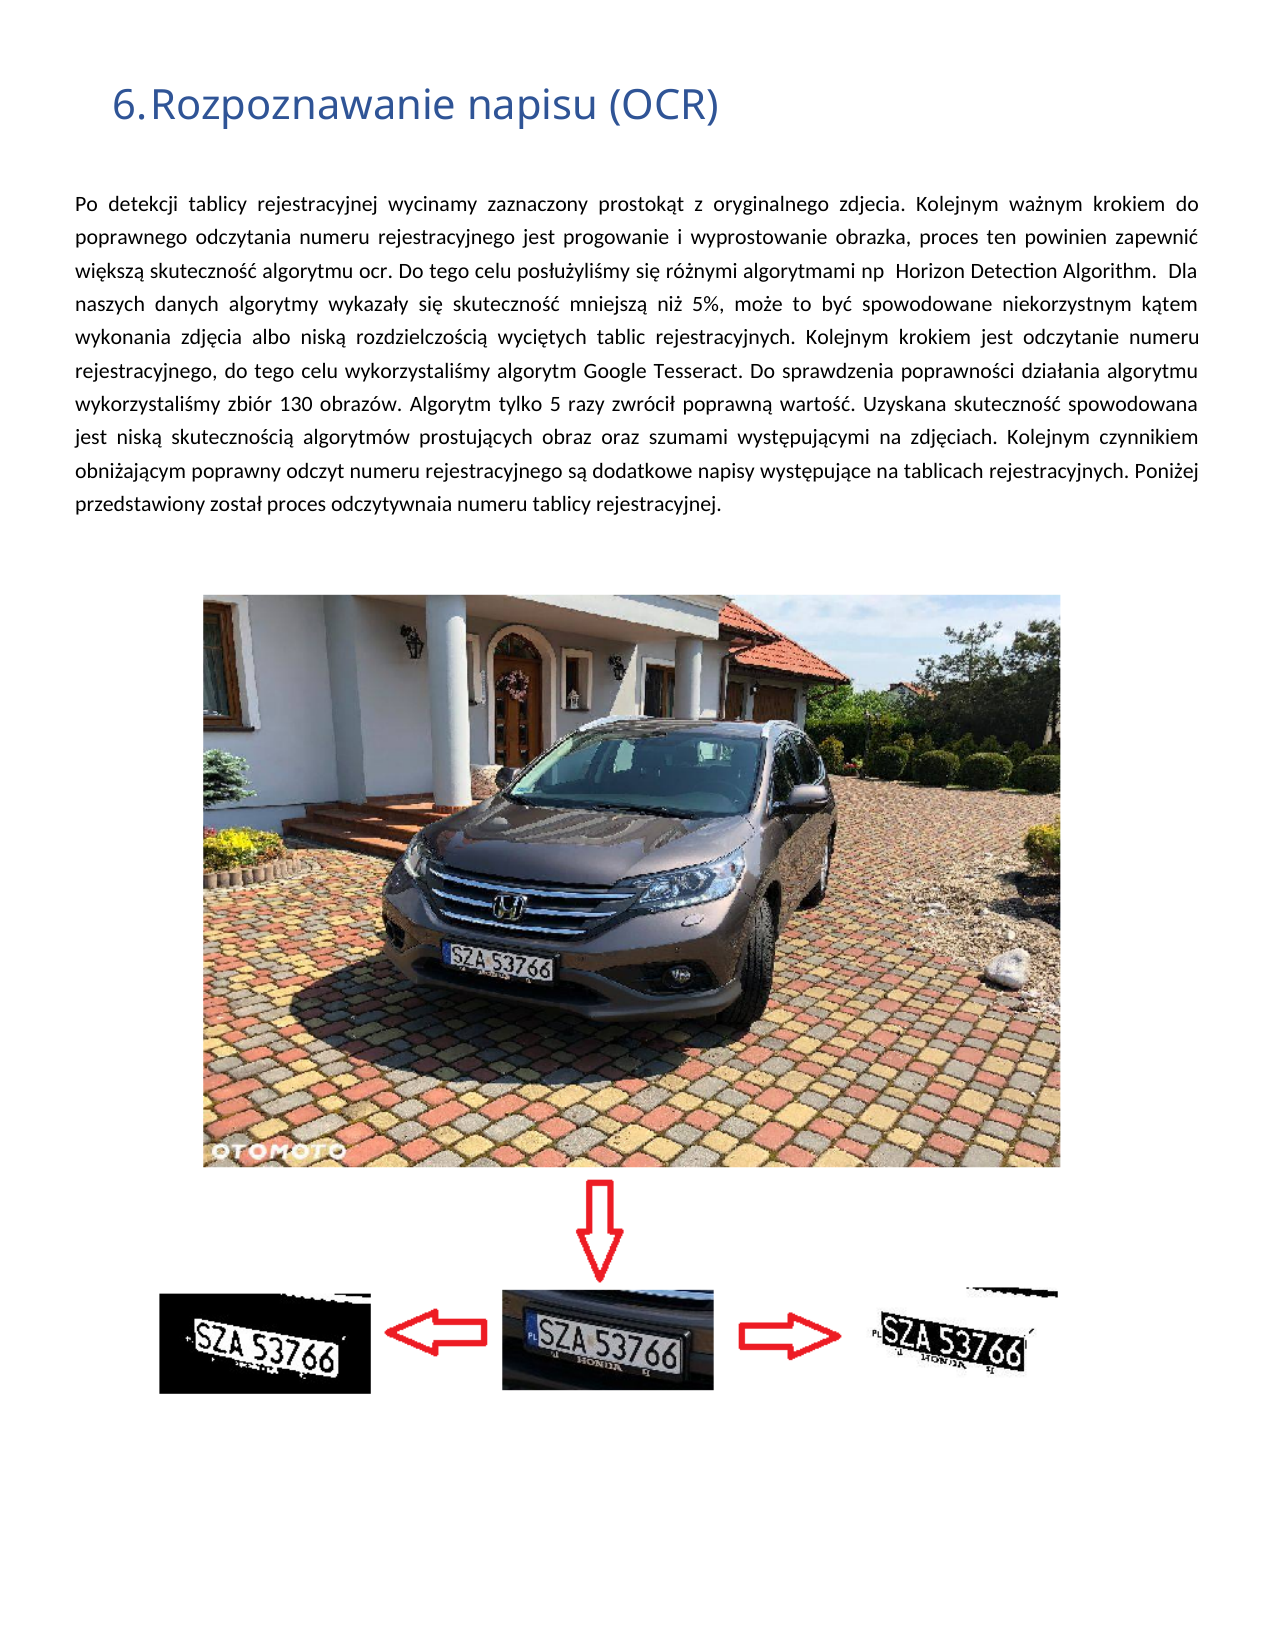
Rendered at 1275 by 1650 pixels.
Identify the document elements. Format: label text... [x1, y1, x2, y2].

text Po detekcji tablicy rejestracyjnej wycinamy zaznaczony prostokąt z oryginalnego zdjecia. Kolejnym ważnym krokiem do poprawnego odczytania numeru rejestracyjnego jest progowanie i wyprostowanie obrazka, proces ten powinien zapewnić większą skuteczność algorytmu ocr. Do tego celu posłużyliśmy się różnymi algorytmami np Horizon Detection Algorithm. Dla naszych danych algorytmy wykazały się skuteczność mniejszą niż 5%, może to być spowodowane niekorzystnym kątem wykonania zdjęcia albo niską rozdzielczością wyciętych tablic rejestracyjnych. Kolejnym krokiem jest odczytanie numeru rejestracyjnego, do tego celu wykorzystaliśmy algorytm Google Tesseract. Do sprawdzenia poprawności działania algorytmu wykorzystaliśmy zbiór 130 obrazów. Algorytm tylko 5 razy zwrócił poprawną wartość. Uzyskana skuteczność spowodowana jest niską skutecznością algorytmów prostujących obraz oraz szumami występującymi na zdjęciach. Kolejnym czynnikiem obniżającym poprawny odczyt numeru rejestracyjnego są dodatkowe napisy występujące na tablicach rejestracyjnych. Poniżej przedstawiony został proces odczytywnaia numeru tablicy rejestracyjnej. [75, 190, 1200, 517]
subtitle Rozpoznawanie napisu (OCR) [112, 75, 1200, 132]
picture [152, 591, 1117, 1394]
